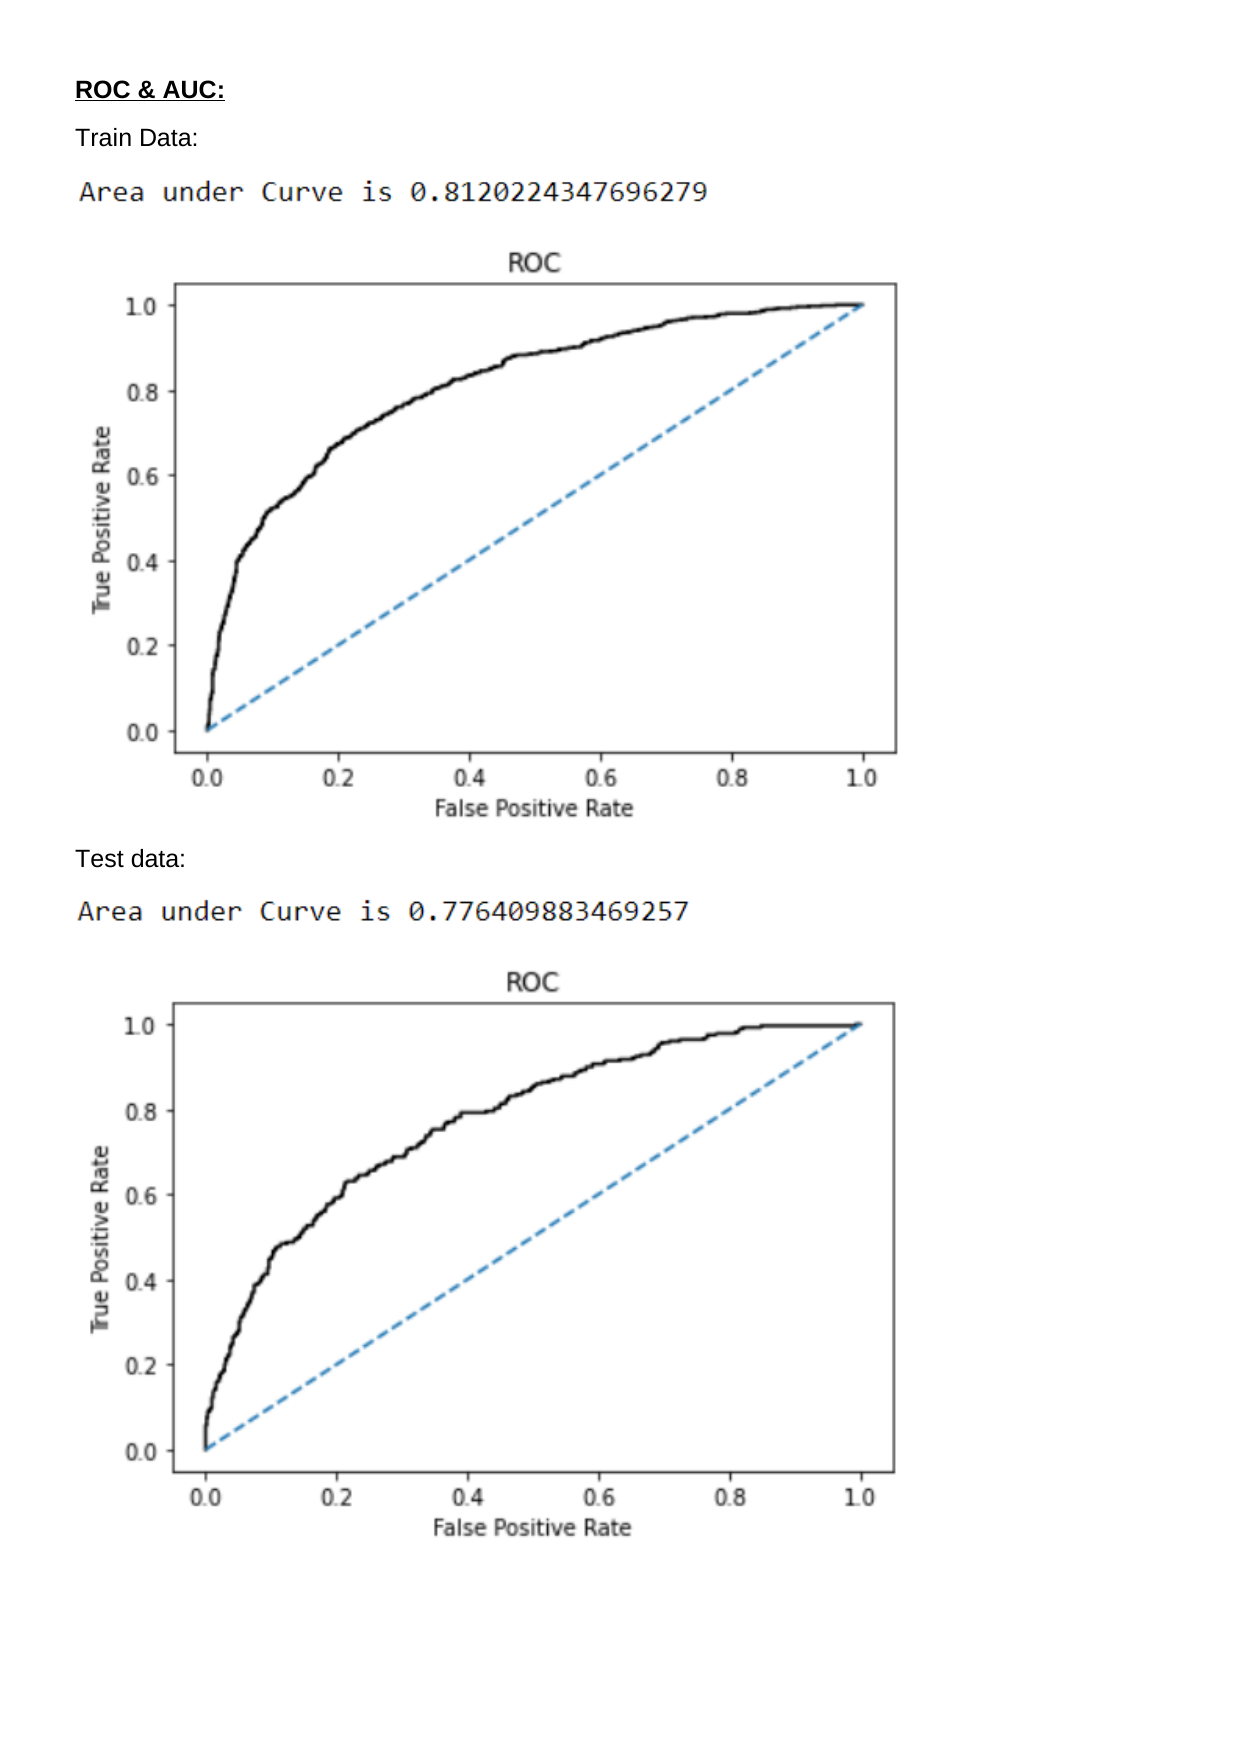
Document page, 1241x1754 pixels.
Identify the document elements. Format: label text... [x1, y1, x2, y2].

text ROC & AUC: [75, 75, 1165, 104]
picture [75, 891, 905, 1547]
text Test data: [75, 844, 1165, 873]
picture [75, 170, 918, 826]
text Train Data: [75, 123, 1165, 151]
